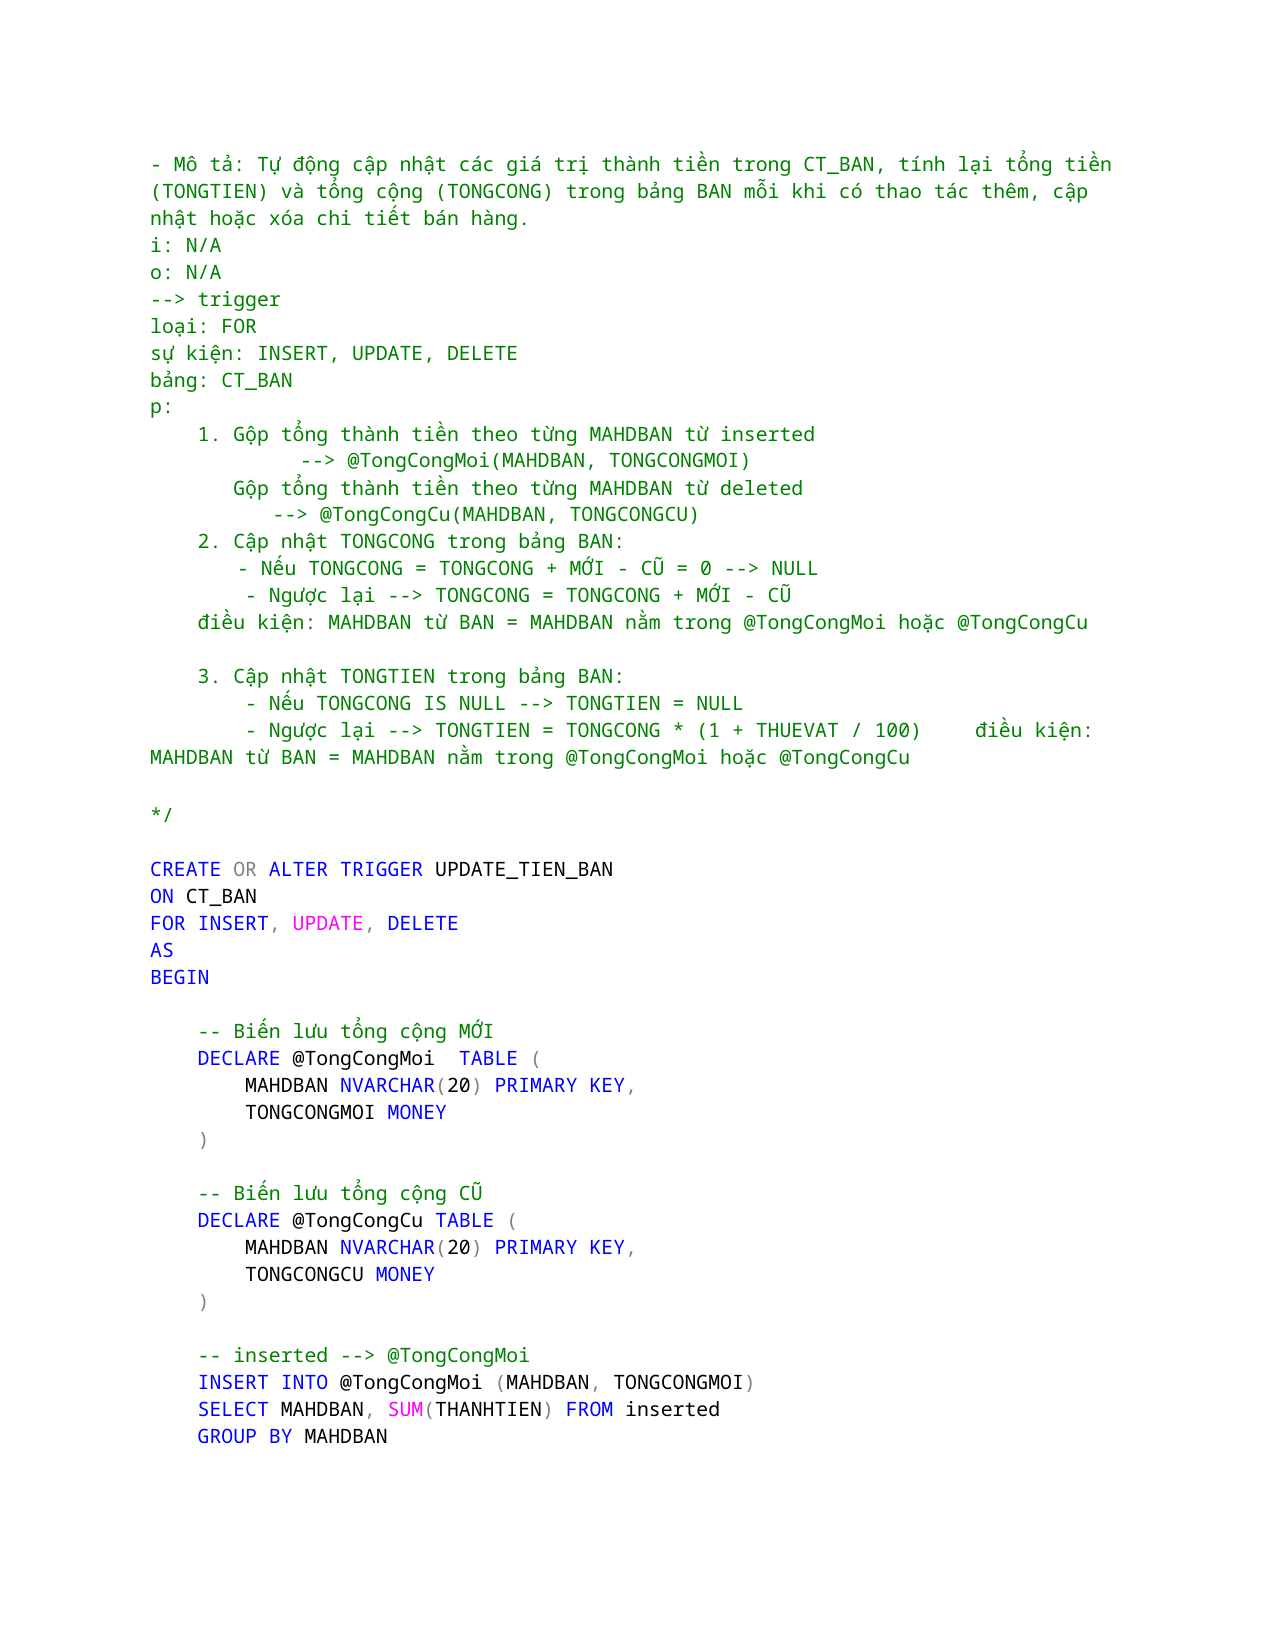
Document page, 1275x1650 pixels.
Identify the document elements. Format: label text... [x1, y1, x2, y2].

text - Nếu TONGCONG = TONGCONG + MỚI - CŨ = 0 --> NULL [150, 555, 1125, 582]
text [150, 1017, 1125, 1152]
text Gộp tổng thành tiền theo từng MAHDBAN từ deleted [150, 474, 1125, 501]
text điều kiện: MAHDBAN từ BAN = MAHDBAN nằm trong @TongCongMoi hoặc @TongCongCu [150, 609, 1125, 636]
text --> @TongCongCu(MAHDBAN, TONGCONGCU) [150, 501, 1125, 528]
text ON CT_BAN [150, 883, 1125, 909]
text */ [150, 802, 1125, 829]
text FOR INSERT, UPDATE, DELETE [150, 909, 1125, 937]
text 3. Cập nhật TONGTIEN trong bảng BAN: [150, 663, 1125, 689]
text --> trigger [150, 285, 1125, 312]
text bảng: CT_BAN [150, 366, 1125, 393]
text 1. Gộp tổng thành tiền theo từng MAHDBAN từ inserted [150, 420, 1125, 447]
text --> @TongCongMoi(MAHDBAN, TONGCONGMOI) [150, 447, 1125, 474]
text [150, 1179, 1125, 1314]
text i: N/A [150, 231, 1125, 258]
text - Ngược lại --> TONGCONG = TONGCONG + MỚI - CŨ [150, 582, 1125, 609]
text - Nếu TONGCONG IS NULL --> TONGTIEN = NULL [150, 689, 1125, 717]
text 2. Cập nhật TONGCONG trong bảng BAN: [150, 528, 1125, 555]
text o: N/A [150, 258, 1125, 285]
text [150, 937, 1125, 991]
text CREATE OR ALTER TRIGGER UPDATE_TIEN_BAN [150, 856, 1125, 883]
text sự kiện: INSERT, UPDATE, DELETE [150, 339, 1125, 366]
text - Ngược lại --> TONGTIEN = TONGCONG * (1 + THUEVAT / 100) điều kiện: MAHDBAN từ BAN = MAHDBAN nằm trong @TongCongMoi hoặc @TongCongCu [150, 717, 1125, 771]
text - Mô tả: Tự động cập nhật các giá trị thành tiền trong CT_BAN, tính lại tổng tiền (TONGTIEN) và tổng cộng (TONGCONG) trong bảng BAN mỗi khi có thao tác thêm, cập nhật hoặc xóa chi tiết bán hàng. [150, 150, 1125, 231]
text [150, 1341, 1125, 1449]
text loại: FOR [150, 312, 1125, 339]
text p: [150, 393, 1125, 420]
